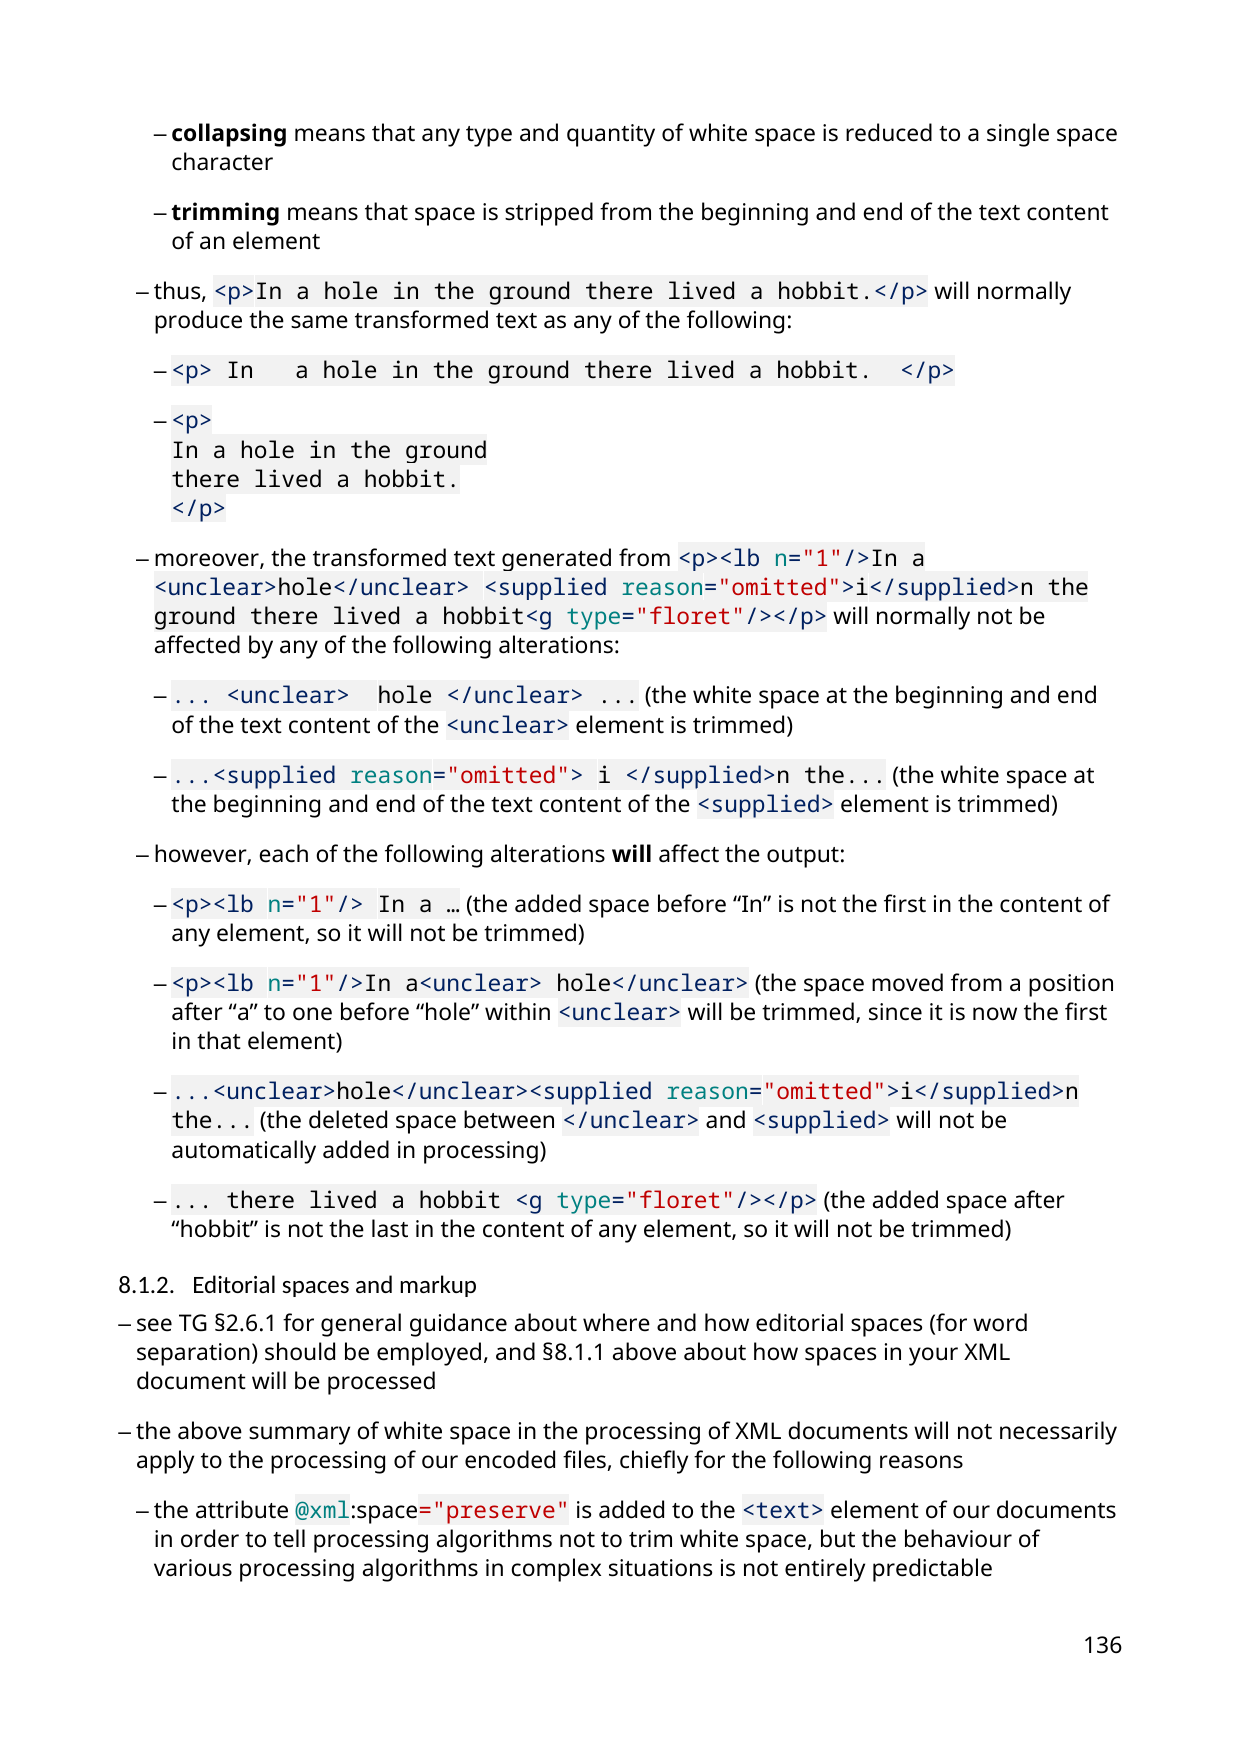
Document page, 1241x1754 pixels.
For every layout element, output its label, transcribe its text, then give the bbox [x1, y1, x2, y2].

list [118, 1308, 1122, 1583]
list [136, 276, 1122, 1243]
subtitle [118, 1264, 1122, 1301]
list collapsing means that any type and quantity of white space is reduced to a single space character [153, 118, 1122, 176]
list trimming means that space is stripped from the beginning and end of the text content of an element [153, 197, 1122, 256]
